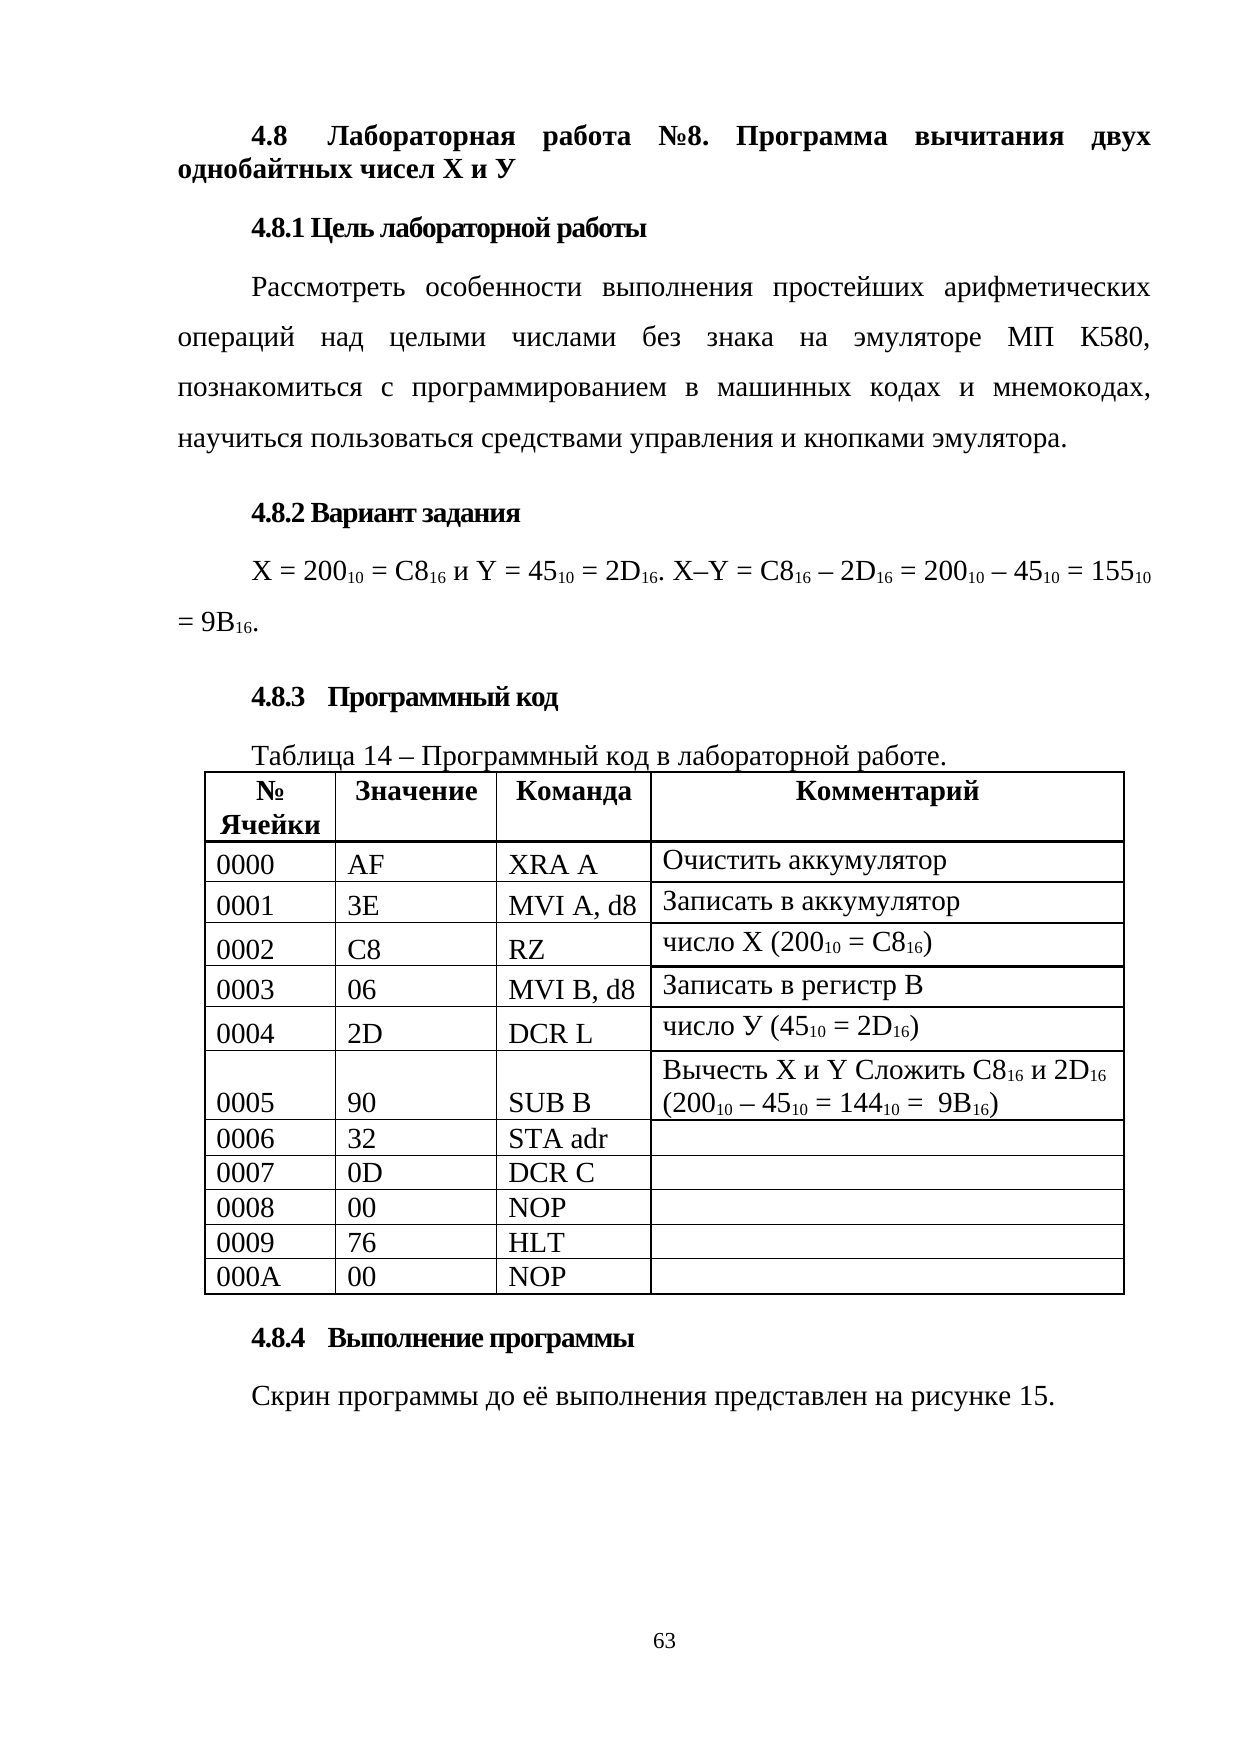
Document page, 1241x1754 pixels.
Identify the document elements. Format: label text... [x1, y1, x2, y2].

table_cell 90 [336, 1051, 496, 1119]
table_header № Ячейки [206, 773, 335, 840]
text Рассмотреть особенности выполнения простейших арифметических операций над целыми числами без знака на эмуляторе МП К580, познакомиться с программированием в машинных кодах и мнемокодах, научиться пользоваться средствами управления и кнопками эмулятора. [177, 269, 1152, 453]
title 4.8.4 Выполнение программы [177, 1320, 1152, 1353]
title 4.8.2 Вариант задания [177, 495, 1152, 528]
table_cell 0001 [206, 882, 335, 922]
table_cell Очистить аккумулятор [652, 843, 1123, 881]
table_cell 32 [336, 1120, 496, 1154]
table_cell Записать в аккумулятор [652, 883, 1123, 922]
table_cell 000A [206, 1259, 335, 1293]
table_cell AF [336, 843, 496, 881]
table_cell 0009 [206, 1225, 335, 1258]
table_cell 0003 [206, 966, 335, 1006]
table_cell [652, 1156, 1123, 1189]
table_cell 0002 [206, 923, 335, 965]
table_cell 76 [336, 1225, 496, 1258]
table_cell 0005 [206, 1051, 335, 1119]
table_cell HLT [497, 1225, 650, 1258]
table_cell C8 [336, 923, 496, 965]
table_header Команда [497, 773, 650, 840]
subtitle Лабораторная работа №8. Программа вычитания двух однобайтных чисел X и У [177, 118, 1152, 185]
table_cell 2D [336, 1007, 496, 1050]
title 4.8.1 Цель лабораторной работы [177, 210, 1152, 244]
table_cell DCR L [497, 1007, 650, 1050]
table_cell 0000 [206, 843, 335, 881]
table_cell STA adr [497, 1120, 650, 1154]
title 4.8.3 Программный код [177, 679, 1152, 713]
table_cell 3E [336, 882, 496, 922]
table_cell 06 [336, 966, 496, 1006]
table_cell 00 [336, 1259, 496, 1293]
table_header Значение [336, 773, 496, 840]
table_cell 0007 [206, 1156, 335, 1189]
table_cell [652, 1225, 1123, 1258]
table_cell 0D [336, 1156, 496, 1189]
table_cell 0004 [206, 1007, 335, 1050]
table_cell Вычесть X и Y Сложить C816 и 2D16 (20010 – 4510 = 14410 = 9B16) [652, 1052, 1123, 1119]
table_cell 00 [336, 1190, 496, 1224]
table_cell SUB B [497, 1051, 650, 1119]
table_cell NOP [497, 1190, 650, 1224]
table_cell число X (20010 = C816) [652, 924, 1123, 965]
table_cell [652, 1190, 1123, 1224]
text Таблица 14 – Программный код в лабораторной работе. [177, 738, 1152, 771]
table_cell DCR C [497, 1156, 650, 1189]
table_cell MVI B, d8 [497, 966, 650, 1006]
table_cell [652, 1121, 1123, 1154]
table_cell 0006 [206, 1120, 335, 1154]
table_cell Записать в регистр В [652, 968, 1123, 1006]
table_cell RZ [497, 923, 650, 965]
table_cell MVI A, d8 [497, 882, 650, 922]
table_cell 0008 [206, 1190, 335, 1224]
text X = 20010 = C816 и Y = 4510 = 2D16. X–Y = C816 – 2D16 = 20010 – 4510 = 15510 = 9B16. [177, 553, 1152, 637]
table_header Комментарий [652, 773, 1123, 840]
text Скрин программы до её выполнения представлен на рисунке 15. [177, 1378, 1152, 1412]
table_cell число У (4510 = 2D16) [652, 1008, 1123, 1050]
table_cell NOP [497, 1259, 650, 1293]
table_cell XRA A [497, 843, 650, 881]
table_cell [652, 1259, 1123, 1293]
